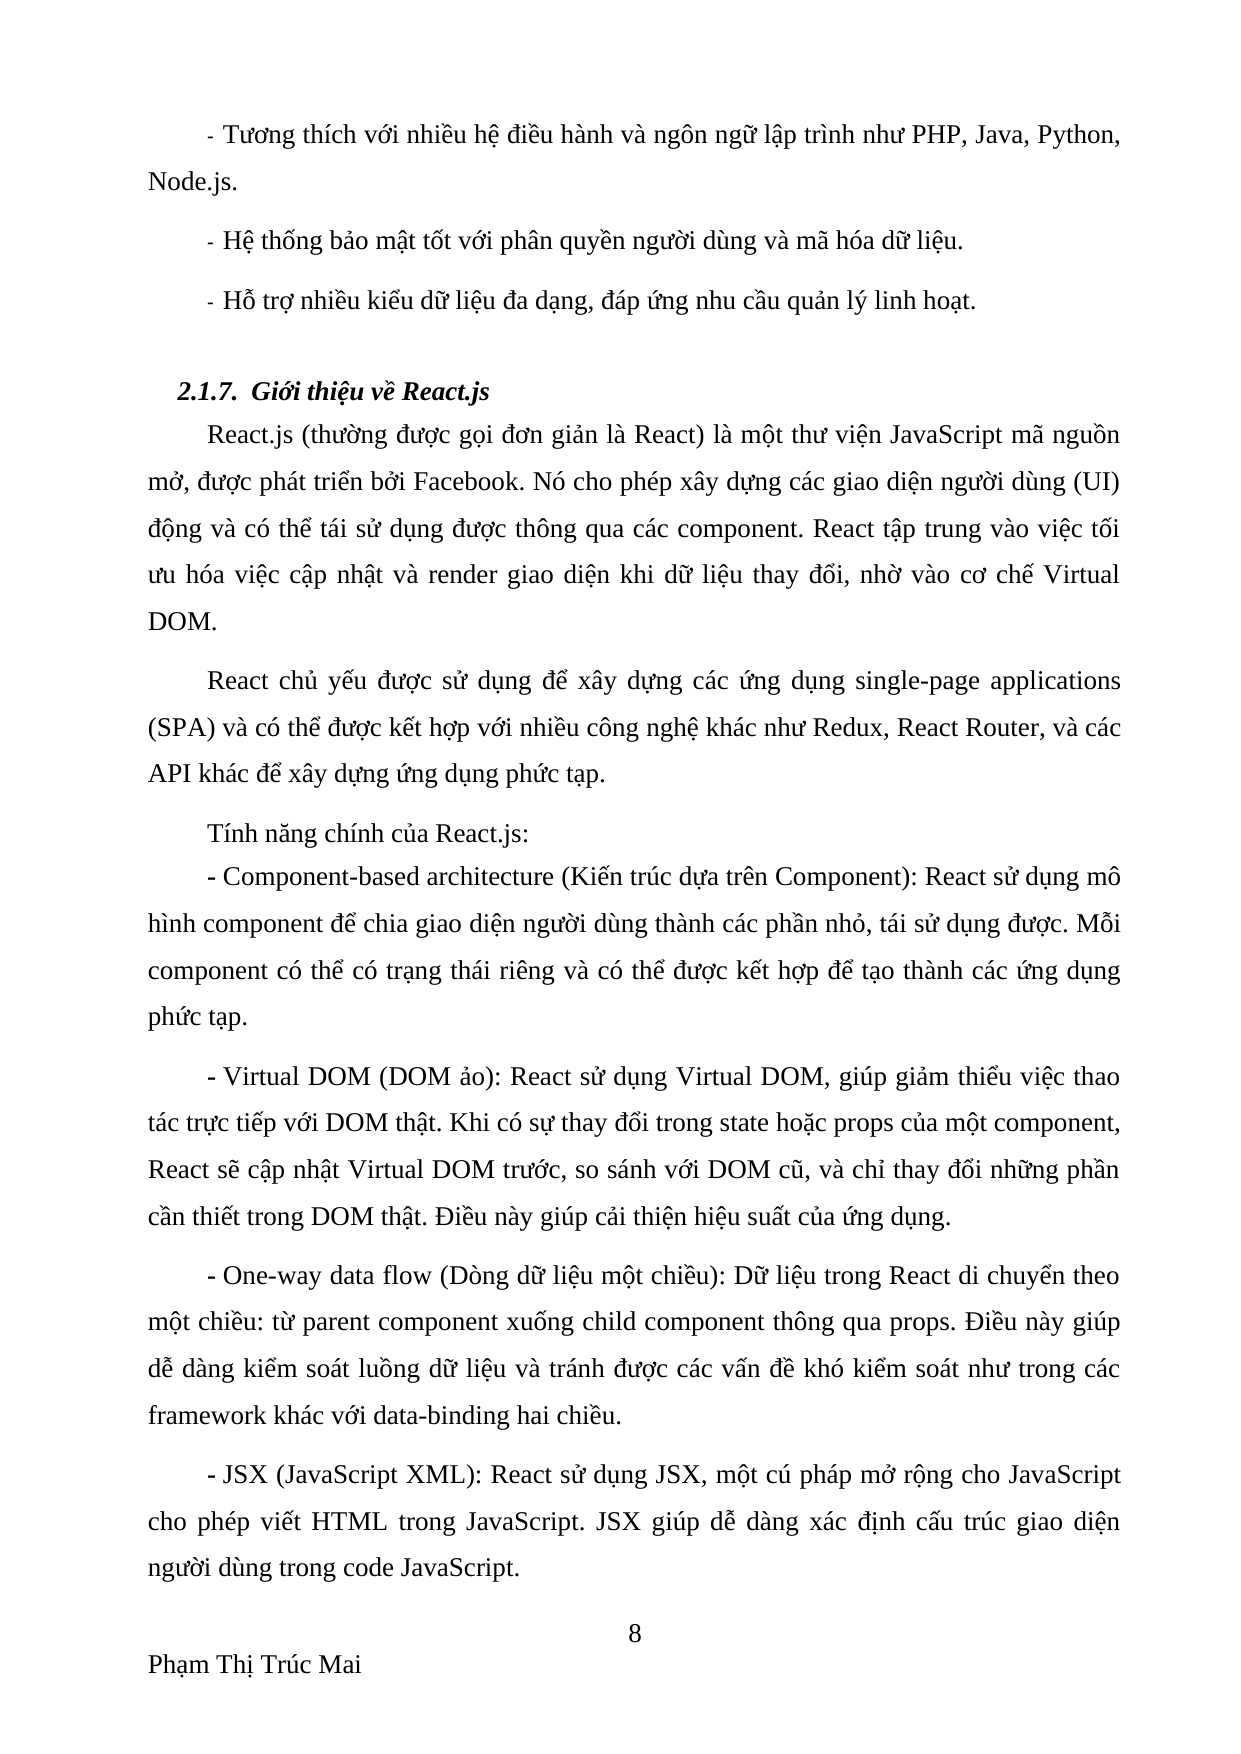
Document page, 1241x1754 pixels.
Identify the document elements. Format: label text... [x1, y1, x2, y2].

subtitle Giới thiệu về React.js [177, 375, 1122, 406]
text Tính năng chính của React.js: [148, 817, 1122, 848]
list Hỗ trợ nhiều kiểu dữ liệu đa dạng, đáp ứng nhu cầu quản lý linh hoạt. [148, 284, 1122, 315]
text React.js (thường được gọi đơn giản là React) là một thư viện JavaScript mã nguồn mở, được phát triển bởi Facebook. Nó cho phép xây dựng các giao diện người dùng (UI) động và có thể tái sử dụng được thông qua các component. React tập trung vào việc tối ưu hóa việc cập nhật và render giao diện khi dữ liệu thay đổi, nhờ vào cơ chế Virtual DOM. [148, 418, 1122, 636]
text React chủ yếu được sử dụng để xây dựng các ứng dụng single-page applications (SPA) và có thể được kết hợp với nhiều công nghệ khác như Redux, React Router, và các API khác để xây dựng ứng dụng phức tạp. [148, 664, 1122, 789]
list Component-based architecture (Kiến trúc dựa trên Component): React sử dụng mô hình component để chia giao diện người dùng thành các phần nhỏ, tái sử dụng được. Mỗi component có thể có trạng thái riêng và có thể được kết hợp để tạo thành các ứng dụng phức tạp. [148, 860, 1122, 1032]
list JSX (JavaScript XML): React sử dụng JSX, một cú pháp mở rộng cho JavaScript cho phép viết HTML trong JavaScript. JSX giúp dễ dàng xác định cấu trúc giao diện người dùng trong code JavaScript. [148, 1458, 1122, 1582]
list Virtual DOM (DOM ảo): React sử dụng Virtual DOM, giúp giảm thiểu việc thao tác trực tiếp với DOM thật. Khi có sự thay đổi trong state hoặc props của một component, React sẽ cập nhật Virtual DOM trước, so sánh với DOM cũ, và chỉ thay đổi những phần cần thiết trong DOM thật. Điều này giúp cải thiện hiệu suất của ứng dụng. [148, 1059, 1122, 1231]
list Tương thích với nhiều hệ điều hành và ngôn ngữ lập trình như PHP, Java, Python, Node.js. [148, 118, 1122, 196]
list One-way data flow (Dòng dữ liệu một chiều): Dữ liệu trong React di chuyển theo một chiều: từ parent component xuống child component thông qua props. Điều này giúp dễ dàng kiểm soát luồng dữ liệu và tránh được các vấn đề khó kiểm soát như trong các framework khác với data-binding hai chiều. [148, 1259, 1122, 1430]
list Hệ thống bảo mật tốt với phân quyền người dùng và mã hóa dữ liệu. [148, 224, 1122, 256]
